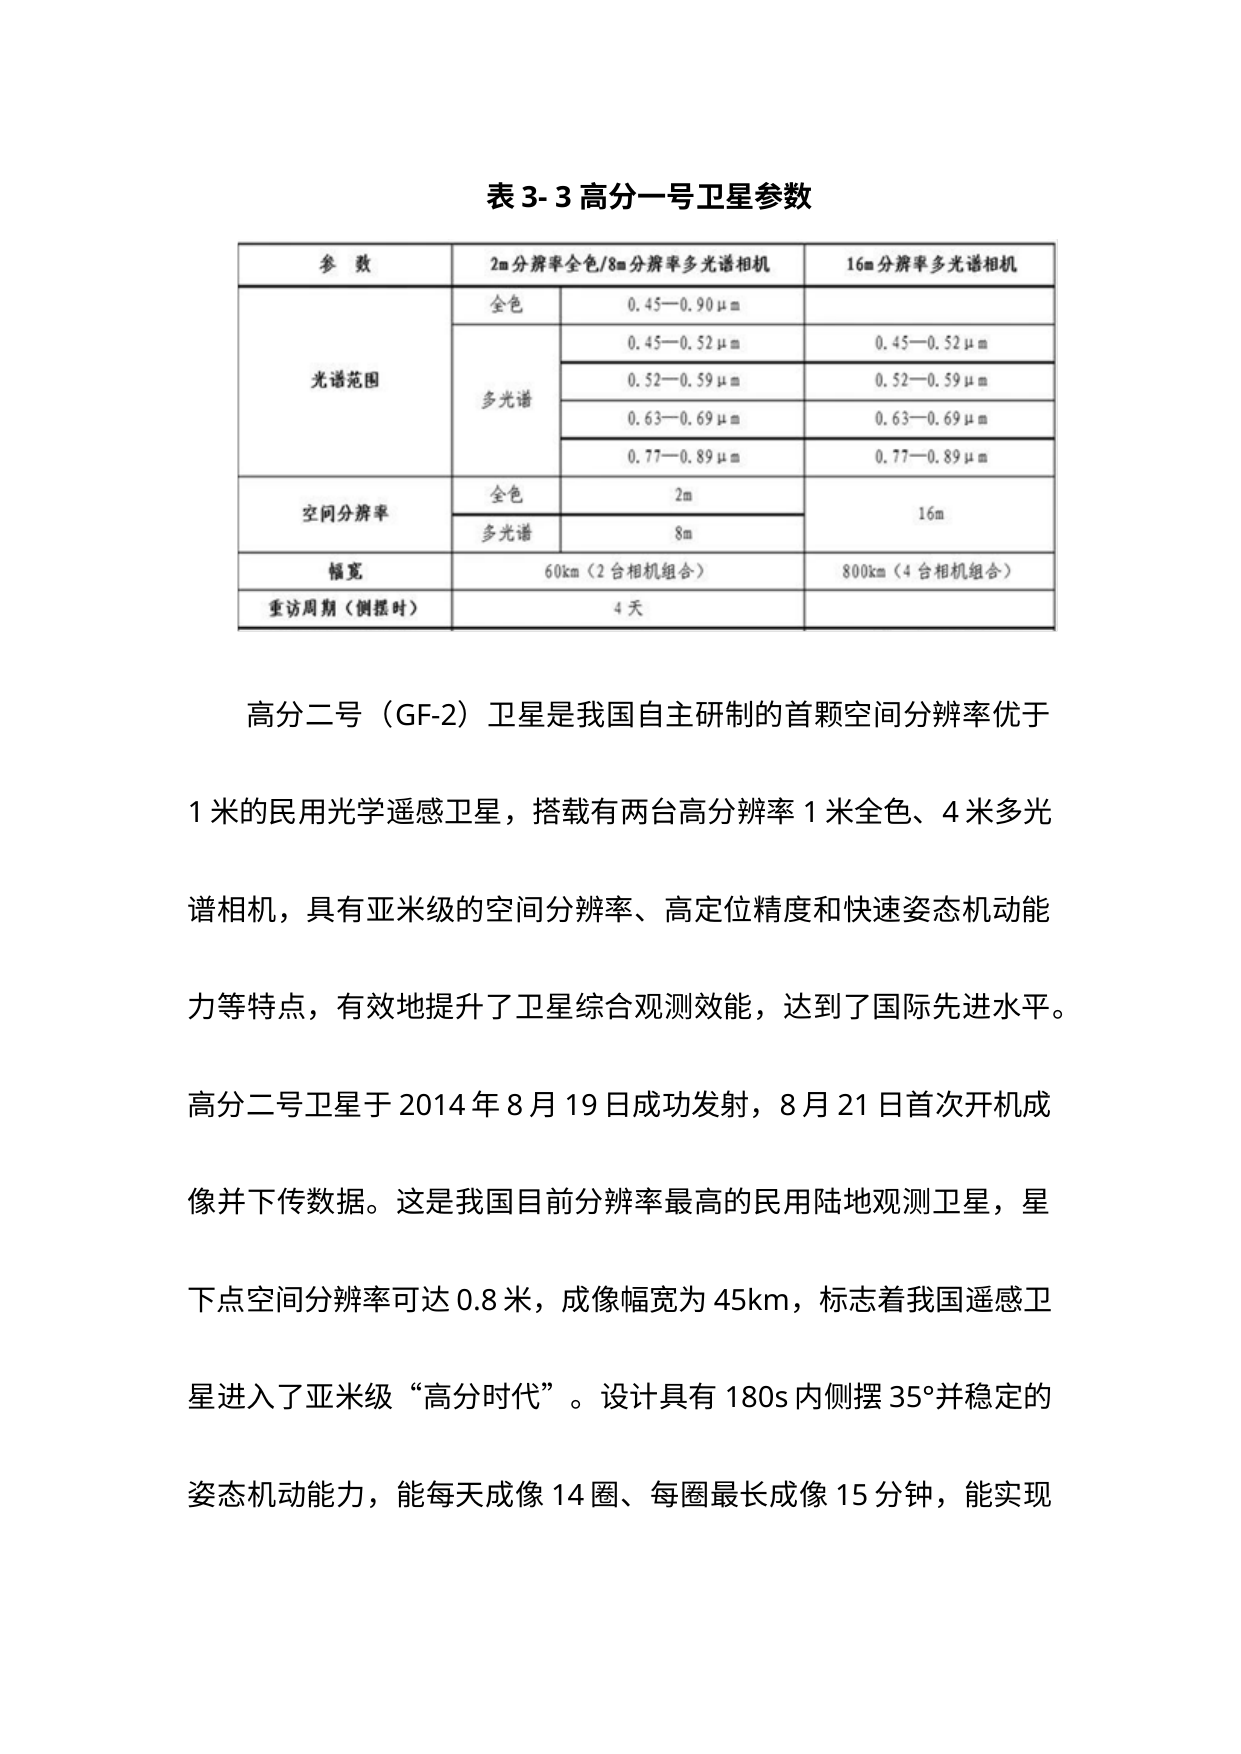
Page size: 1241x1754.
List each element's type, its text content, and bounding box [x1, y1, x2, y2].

text 表3- 3 高分一号卫星参数 [187, 162, 1053, 227]
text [187, 680, 1053, 1525]
picture [237, 239, 1059, 633]
